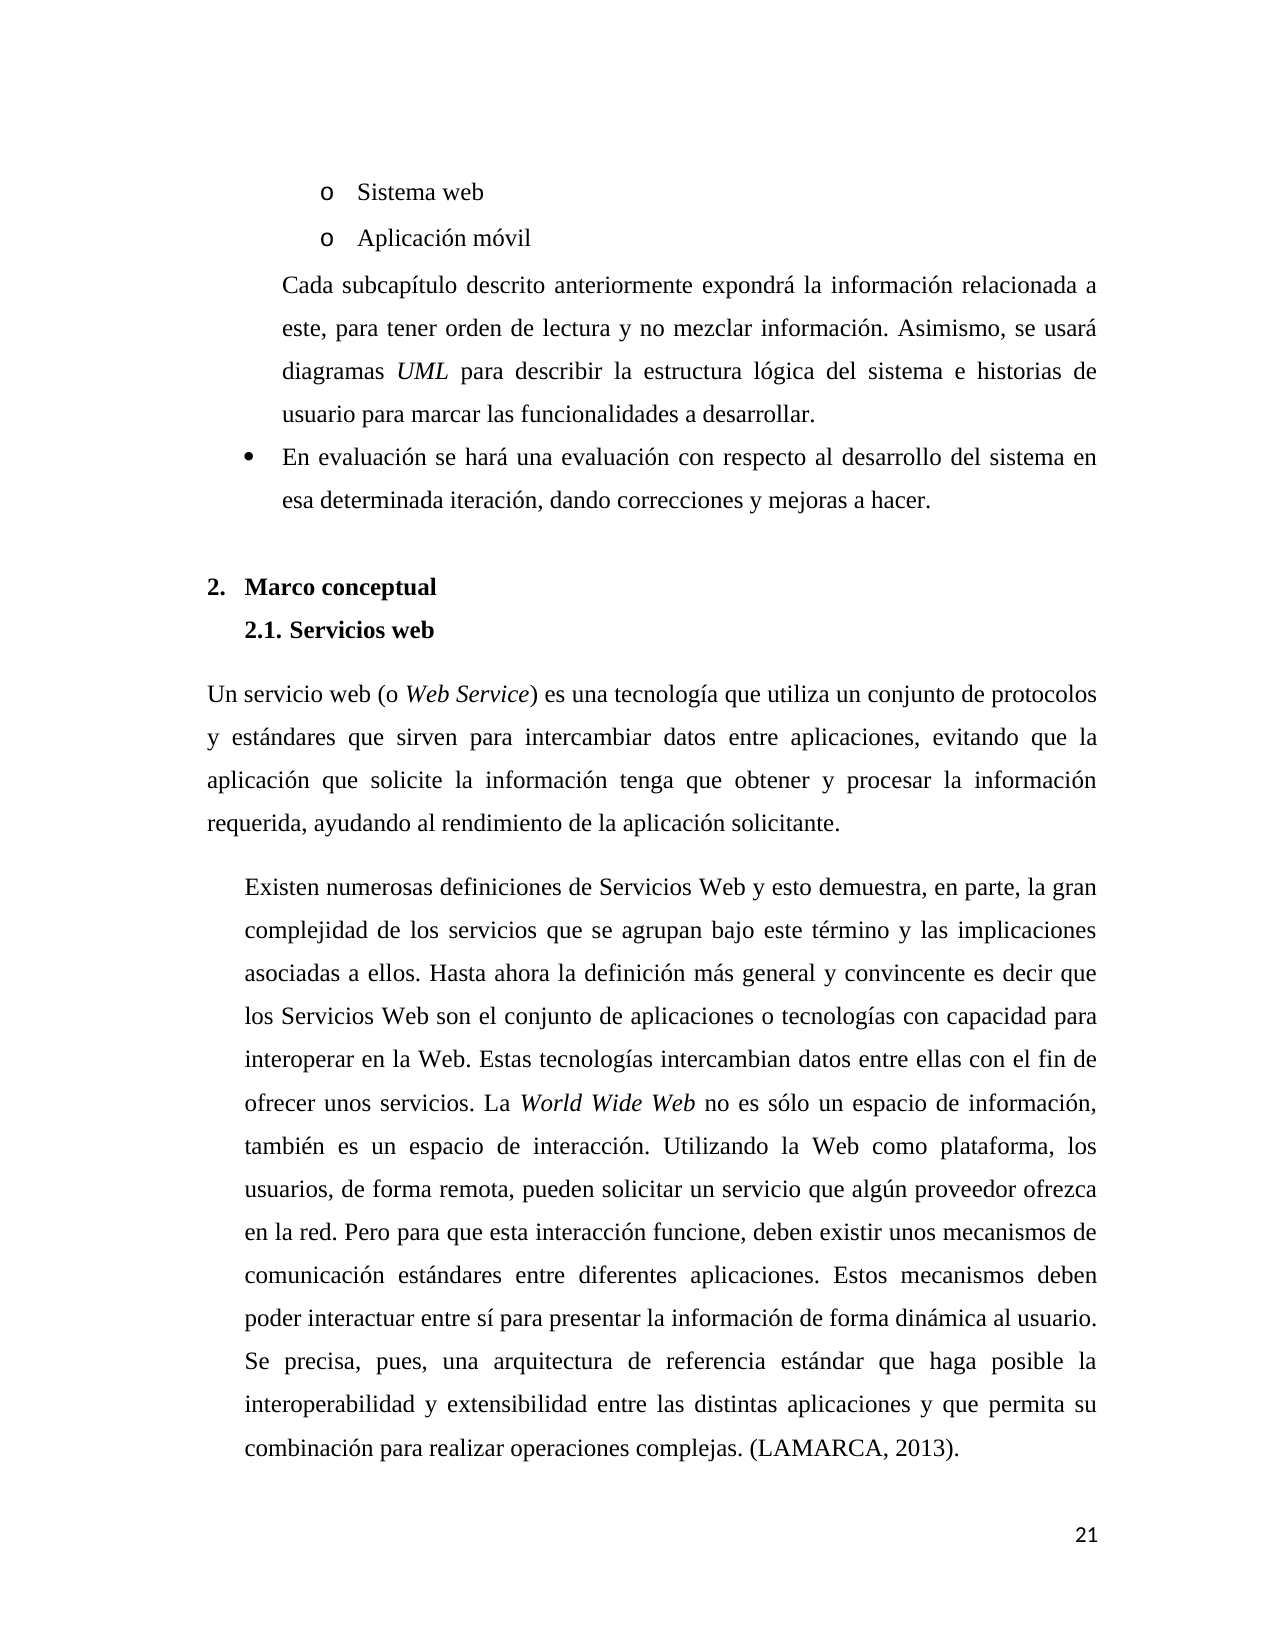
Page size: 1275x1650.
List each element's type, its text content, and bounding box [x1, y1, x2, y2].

list Sistema web [319, 177, 1098, 208]
list Marco conceptual [207, 572, 1098, 600]
list En evaluación se hará una evaluación con respecto al desarrollo del sistema en esa determinada iteración, dando correcciones y mejoras a hacer. [244, 442, 1098, 514]
text Un servicio web (o Web Service) es una tecnología que utiliza un conjunto de protocolos y estándares que sirven para intercambiar datos entre aplicaciones, evitando que la aplicación que solicite la información tenga que obtener y procesar la información requerida, ayudando al rendimiento de la aplicación solicitante. [207, 679, 1098, 837]
list Aplicación móvil [319, 223, 1098, 254]
text Existen numerosas definiciones de Servicios Web y esto demuestra, en parte, la gran complejidad de los servicios que se agrupan bajo este término y las implicaciones asociadas a ellos. Hasta ahora la definición más general y convincente es decir que los Servicios Web son el conjunto de aplicaciones o tecnologías con capacidad para interoperar en la Web. Estas tecnologías intercambian datos entre ellas con el fin de ofrecer unos servicios. La World Wide Web no es sólo un espacio de información, también es un espacio de interacción. Utilizando la Web como plataforma, los usuarios, de forma remota, pueden solicitar un servicio que algún proveedor ofrezca en la red. Pero para que esta interacción funcione, deben existir unos mecanismos de comunicación estándares entre diferentes aplicaciones. Estos mecanismos deben poder interactuar entre sí para presentar la información de forma dinámica al usuario. Se precisa, pues, una arquitectura de referencia estándar que haga posible la interoperabilidad y extensibilidad entre las distintas aplicaciones y que permita su combinación para realizar operaciones complejas. (LAMARCA, 2013). [244, 872, 1098, 1461]
list Servicios web [244, 615, 1098, 643]
list Cada subcapítulo descrito anteriormente expondrá la información relacionada a este, para tener orden de lectura y no mezclar información. Asimismo, se usará diagramas UML para describir la estructura lógica del sistema e historias de usuario para marcar las funcionalidades a desarrollar. [282, 270, 1098, 428]
